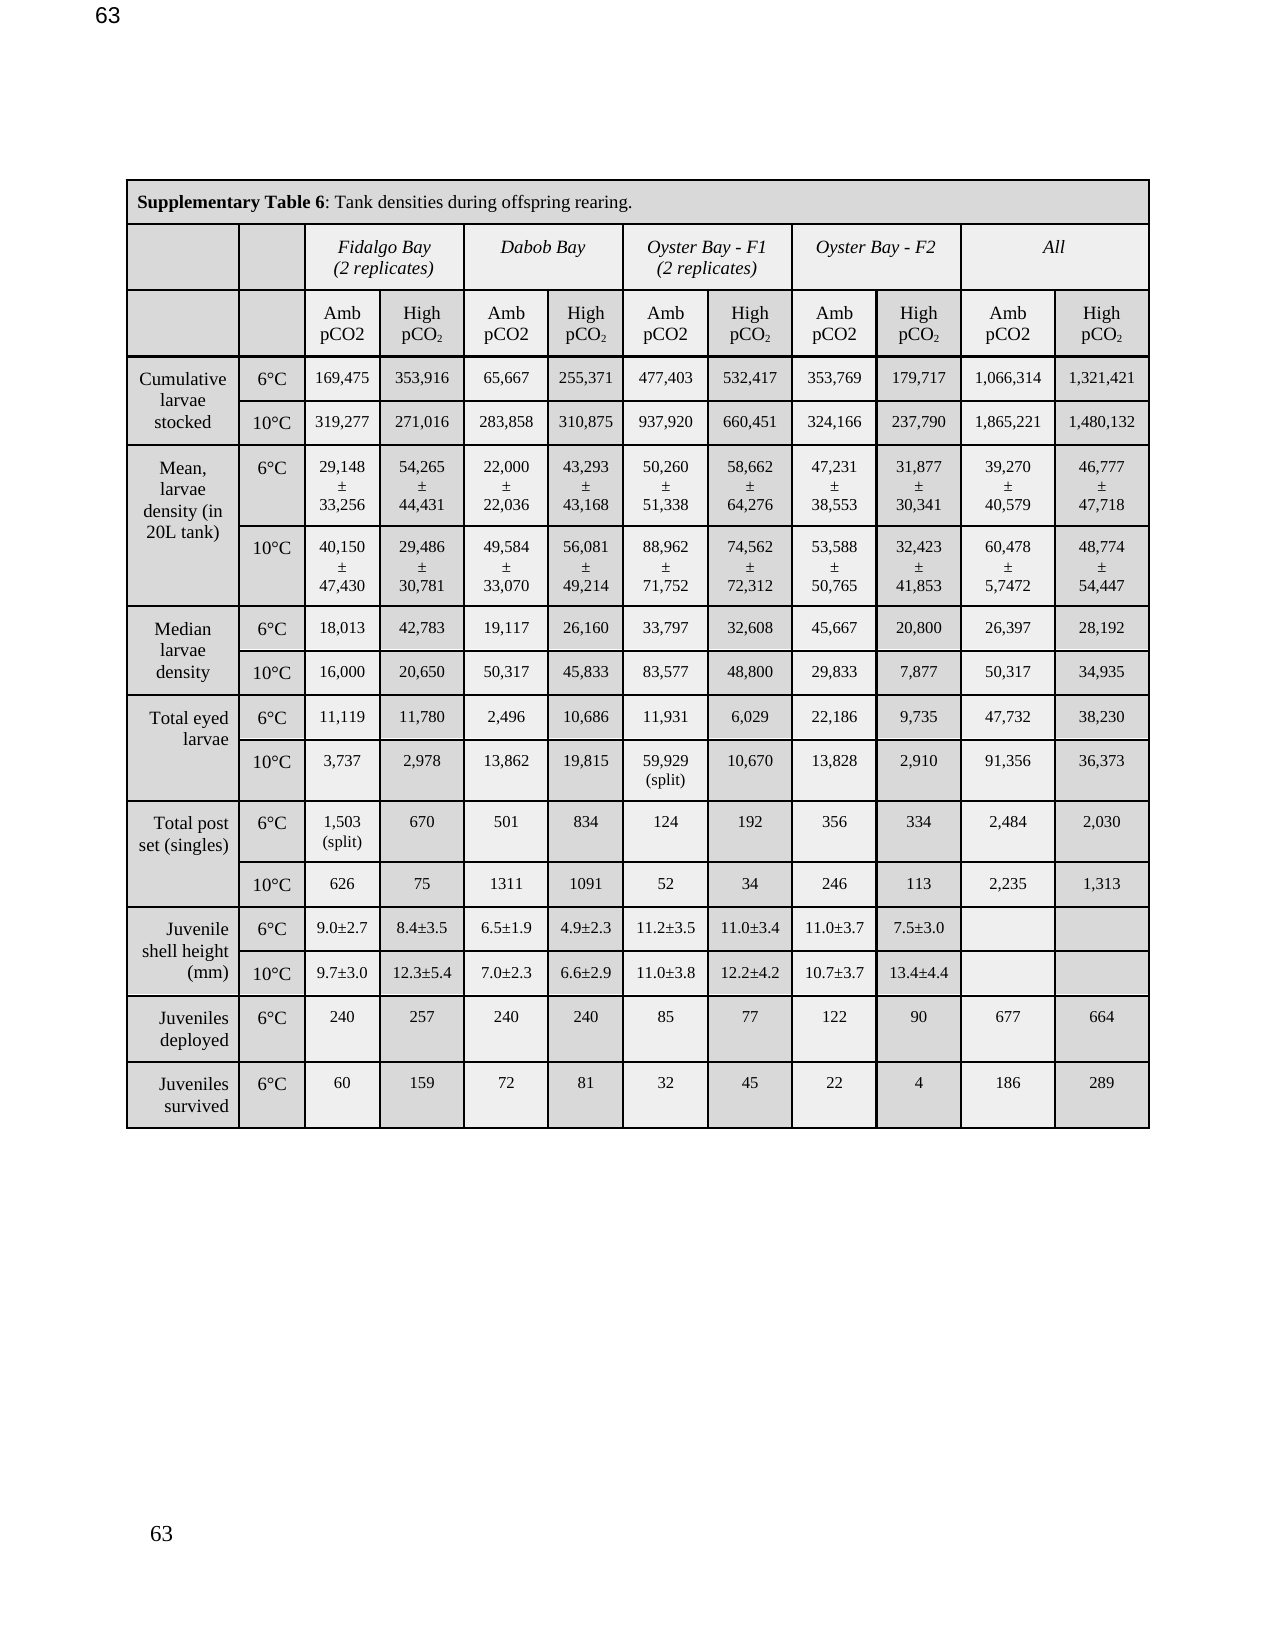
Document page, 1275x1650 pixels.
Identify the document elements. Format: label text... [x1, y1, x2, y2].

table_cell [962, 908, 1054, 950]
table_cell 356 [793, 802, 875, 861]
table_cell 677 [962, 997, 1054, 1061]
table_cell Juvenile shell height (mm) [128, 908, 238, 994]
table_cell Oyster Bay - F2 [793, 225, 960, 289]
table_cell 353,916 [381, 358, 463, 400]
table_cell 124 [624, 802, 707, 861]
table_cell 1,865,221 [962, 402, 1054, 444]
table_cell 6°C [240, 696, 304, 738]
table_cell 2,235 [962, 863, 1054, 906]
table_cell 1,313 [1056, 863, 1148, 906]
table_cell 660,451 [709, 402, 791, 444]
table_cell 85 [624, 997, 707, 1061]
table_cell Mean, larvae density (in 20L tank) [128, 446, 238, 605]
table_cell 4 [878, 1063, 960, 1127]
table_cell 19,117 [465, 607, 547, 649]
table_cell 9,735 [878, 696, 960, 738]
table_cell Total post set (singles) [128, 802, 238, 906]
table_cell Amb pCO2 [624, 291, 707, 355]
table_cell 31,877 ± 30,341 [878, 446, 960, 525]
table_cell 834 [549, 802, 622, 861]
table_cell 532,417 [709, 358, 791, 400]
table_cell Amb pCO2 [962, 291, 1054, 355]
table_cell 670 [381, 802, 463, 861]
table_cell 10°C [240, 952, 304, 994]
table_cell 29,833 [793, 652, 875, 694]
table_cell 32 [624, 1063, 707, 1127]
table_cell 49,584 ± 33,070 [465, 527, 547, 605]
table_cell Oyster Bay - F1 (2 replicates) [624, 225, 791, 289]
table_cell 11.0±3.8 [624, 952, 707, 994]
table_cell 75 [381, 863, 463, 906]
table_cell 7,877 [878, 652, 960, 694]
table_cell 74,562 ± 72,312 [709, 527, 791, 605]
table_cell 6°C [240, 802, 304, 861]
table_cell 45,833 [549, 652, 622, 694]
table_cell 32,423 ± 41,853 [878, 527, 960, 605]
table_cell 501 [465, 802, 547, 861]
table_cell 33,797 [624, 607, 707, 649]
table_cell 8.4±3.5 [381, 908, 463, 950]
table_cell 9.7±3.0 [306, 952, 379, 994]
table_cell 1,066,314 [962, 358, 1054, 400]
table_cell High pCO2 [709, 291, 791, 355]
table_cell 91,356 [962, 741, 1054, 800]
table_cell 60 [306, 1063, 379, 1127]
table_cell 6°C [240, 446, 304, 525]
table_cell 22,000 ± 22,036 [465, 446, 547, 525]
table_cell 34,935 [1056, 652, 1148, 694]
table_cell 26,397 [962, 607, 1054, 649]
table_cell 6°C [240, 607, 304, 649]
table_cell All [962, 225, 1148, 289]
table_cell 13.4±4.4 [878, 952, 960, 994]
table_cell 18,013 [306, 607, 379, 649]
table_cell 192 [709, 802, 791, 861]
table_cell 319,277 [306, 402, 379, 444]
table_cell 50,317 [465, 652, 547, 694]
table_cell 28,192 [1056, 607, 1148, 649]
table_cell 937,920 [624, 402, 707, 444]
table_cell 6,029 [709, 696, 791, 738]
table_cell 283,858 [465, 402, 547, 444]
table_cell 81 [549, 1063, 622, 1127]
table_cell 48,800 [709, 652, 791, 694]
table_cell 54,265 ± 44,431 [381, 446, 463, 525]
table_cell 6°C [240, 997, 304, 1061]
table_cell 179,717 [878, 358, 960, 400]
table_cell 88,962 ± 71,752 [624, 527, 707, 605]
table_cell 10,670 [709, 741, 791, 800]
table_cell Amb pCO2 [793, 291, 875, 355]
table_cell 353,769 [793, 358, 875, 400]
table_cell [1056, 952, 1148, 994]
table_cell 45 [709, 1063, 791, 1127]
table_cell 2,030 [1056, 802, 1148, 861]
table_cell 122 [793, 997, 875, 1061]
table_cell 56,081 ± 49,214 [549, 527, 622, 605]
table_cell 6°C [240, 358, 304, 400]
table_cell Cumulative larvae stocked [128, 358, 238, 444]
table_cell [128, 291, 238, 355]
table_cell 257 [381, 997, 463, 1061]
table_cell 1,480,132 [1056, 402, 1148, 444]
table_cell Dabob Bay [465, 225, 622, 289]
table_cell 11,119 [306, 696, 379, 738]
table_cell 22,186 [793, 696, 875, 738]
table_cell 10°C [240, 863, 304, 906]
table_cell 50,260 ± 51,338 [624, 446, 707, 525]
table_cell 324,166 [793, 402, 875, 444]
table_cell 240 [549, 997, 622, 1061]
table_cell 6°C [240, 908, 304, 950]
table_cell 13,862 [465, 741, 547, 800]
table_cell [240, 225, 304, 289]
table_cell 46,777 ± 47,718 [1056, 446, 1148, 525]
table_cell 52 [624, 863, 707, 906]
table_cell 2,910 [878, 741, 960, 800]
table_cell 59,929 (split) [624, 741, 707, 800]
table_cell 10°C [240, 527, 304, 605]
table_cell 10.7±3.7 [793, 952, 875, 994]
table_cell 29,486 ± 30,781 [381, 527, 463, 605]
table_cell 626 [306, 863, 379, 906]
table_cell 39,270 ± 40,579 [962, 446, 1054, 525]
table_cell 11.0±3.4 [709, 908, 791, 950]
table_cell Fidalgo Bay (2 replicates) [306, 225, 463, 289]
table_cell 477,403 [624, 358, 707, 400]
table_cell Juveniles survived [128, 1063, 238, 1127]
table_cell Median larvae density [128, 607, 238, 694]
table_cell 6°C [240, 1063, 304, 1127]
table_cell 159 [381, 1063, 463, 1127]
table_cell 34 [709, 863, 791, 906]
table_cell 43,293 ± 43,168 [549, 446, 622, 525]
table_cell 1311 [465, 863, 547, 906]
table_cell 58,662 ± 64,276 [709, 446, 791, 525]
table_cell 47,732 [962, 696, 1054, 738]
table_cell 6.5±1.9 [465, 908, 547, 950]
table_cell High pCO2 [1056, 291, 1148, 355]
table_cell 11.0±3.7 [793, 908, 875, 950]
table_cell 72 [465, 1063, 547, 1127]
table_cell 6.6±2.9 [549, 952, 622, 994]
table_cell 10°C [240, 652, 304, 694]
table_cell 3,737 [306, 741, 379, 800]
table_cell 664 [1056, 997, 1148, 1061]
table_cell 310,875 [549, 402, 622, 444]
table_cell 1091 [549, 863, 622, 906]
table_cell 48,774 ± 54,447 [1056, 527, 1148, 605]
table_cell 40,150 ± 47,430 [306, 527, 379, 605]
table_cell Amb pCO2 [306, 291, 379, 355]
table_cell 2,484 [962, 802, 1054, 861]
table_cell 32,608 [709, 607, 791, 649]
table_cell 186 [962, 1063, 1054, 1127]
table_cell 12.2±4.2 [709, 952, 791, 994]
table_cell 13,828 [793, 741, 875, 800]
table_cell 237,790 [878, 402, 960, 444]
table_cell 77 [709, 997, 791, 1061]
table_cell 113 [878, 863, 960, 906]
table_cell 2,496 [465, 696, 547, 738]
table_cell 9.0±2.7 [306, 908, 379, 950]
table_cell 10,686 [549, 696, 622, 738]
table_cell [240, 291, 304, 355]
table_cell 16,000 [306, 652, 379, 694]
table_cell 246 [793, 863, 875, 906]
table_cell 45,667 [793, 607, 875, 649]
table_cell 20,800 [878, 607, 960, 649]
table_cell High pCO2 [549, 291, 622, 355]
table_cell 289 [1056, 1063, 1148, 1127]
table_cell 50,317 [962, 652, 1054, 694]
table_cell 38,230 [1056, 696, 1148, 738]
table_cell 4.9±2.3 [549, 908, 622, 950]
table_cell 271,016 [381, 402, 463, 444]
table_cell 11.2±3.5 [624, 908, 707, 950]
table_cell 19,815 [549, 741, 622, 800]
table_cell Amb pCO2 [465, 291, 547, 355]
table_cell 7.5±3.0 [878, 908, 960, 950]
table_cell 47,231 ± 38,553 [793, 446, 875, 525]
table_cell [1056, 908, 1148, 950]
table_cell 240 [306, 997, 379, 1061]
table_cell 53,588 ± 50,765 [793, 527, 875, 605]
table_cell 20,650 [381, 652, 463, 694]
table_cell 22 [793, 1063, 875, 1127]
table_header Supplementary Table 6: Tank densities during offspring rearing. [128, 181, 1148, 223]
table_cell 36,373 [1056, 741, 1148, 800]
table_cell 26,160 [549, 607, 622, 649]
table_cell 42,783 [381, 607, 463, 649]
table_cell 60,478 ± 5,7472 [962, 527, 1054, 605]
table_cell 255,371 [549, 358, 622, 400]
table_cell Juveniles deployed [128, 997, 238, 1061]
table_cell 1,503 (split) [306, 802, 379, 861]
table_cell 83,577 [624, 652, 707, 694]
table_cell 90 [878, 997, 960, 1061]
table_cell 10°C [240, 402, 304, 444]
table_cell Total eyed larvae [128, 696, 238, 800]
table_cell 334 [878, 802, 960, 861]
table_cell 11,931 [624, 696, 707, 738]
table_cell 11,780 [381, 696, 463, 738]
table_cell 10°C [240, 741, 304, 800]
table_cell [962, 952, 1054, 994]
table_cell High pCO2 [878, 291, 960, 355]
table_cell [128, 225, 238, 289]
table_cell 2,978 [381, 741, 463, 800]
table_cell 169,475 [306, 358, 379, 400]
table_cell 1,321,421 [1056, 358, 1148, 400]
table_cell 12.3±5.4 [381, 952, 463, 994]
table_cell 29,148 ± 33,256 [306, 446, 379, 525]
table_cell 240 [465, 997, 547, 1061]
table_cell 65,667 [465, 358, 547, 400]
table_cell 7.0±2.3 [465, 952, 547, 994]
table_cell High pCO2 [381, 291, 463, 355]
